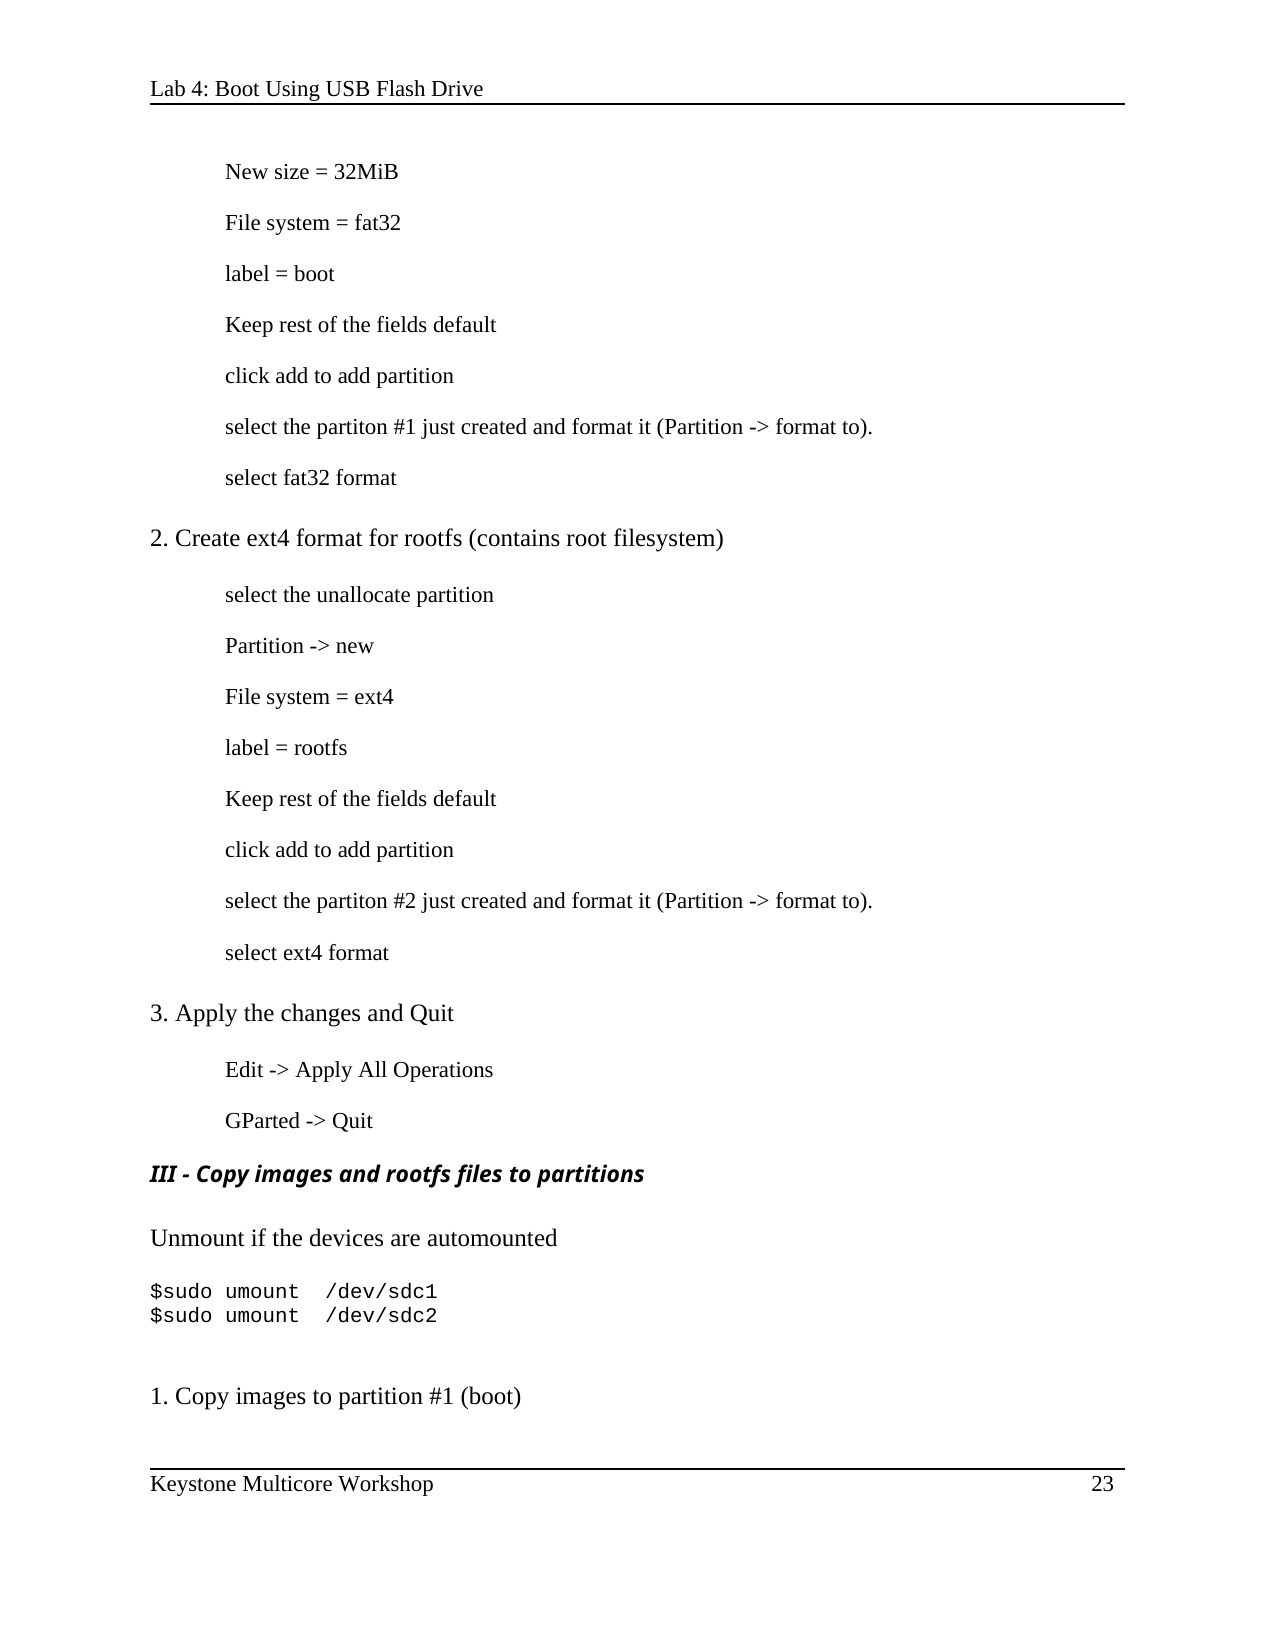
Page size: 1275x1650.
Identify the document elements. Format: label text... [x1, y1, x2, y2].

text click add to add partition [225, 836, 1125, 863]
text Partition -> new [225, 632, 1125, 659]
text Keep rest of the fields default [225, 785, 1125, 812]
text Keep rest of the fields default [225, 311, 1125, 337]
subtitle III - Copy images and rootfs files to partitions [150, 1158, 1125, 1189]
text Edit -> Apply All Operations [225, 1056, 1125, 1082]
text label = rootfs [225, 734, 1125, 761]
text select the unallocate partition [225, 581, 1125, 608]
text 2. Create ext4 format for rootfs (contains root filesystem) [150, 523, 1125, 552]
text select the partiton #2 just created and format it (Partition -> format to). [225, 887, 1125, 914]
text click add to add partition [225, 362, 1125, 388]
text label = boot [225, 260, 1125, 286]
text select fat32 format [225, 464, 1125, 490]
text 1. Copy images to partition #1 (boot) [150, 1381, 1125, 1410]
text select ext4 format [225, 938, 1125, 965]
text Unmount if the devices are automounted [150, 1223, 1125, 1252]
text GParted -> Quit [225, 1107, 1125, 1133]
text 3. Apply the changes and Quit [150, 998, 1125, 1027]
text $sudo umount /dev/sdc2 [150, 1304, 1125, 1328]
text File system = fat32 [225, 209, 1125, 235]
text $sudo umount /dev/sdc1 [150, 1281, 1125, 1304]
text New size = 32MiB [225, 158, 1125, 184]
text File system = ext4 [225, 683, 1125, 710]
text select the partiton #1 just created and format it (Partition -> format to). [225, 413, 1125, 439]
